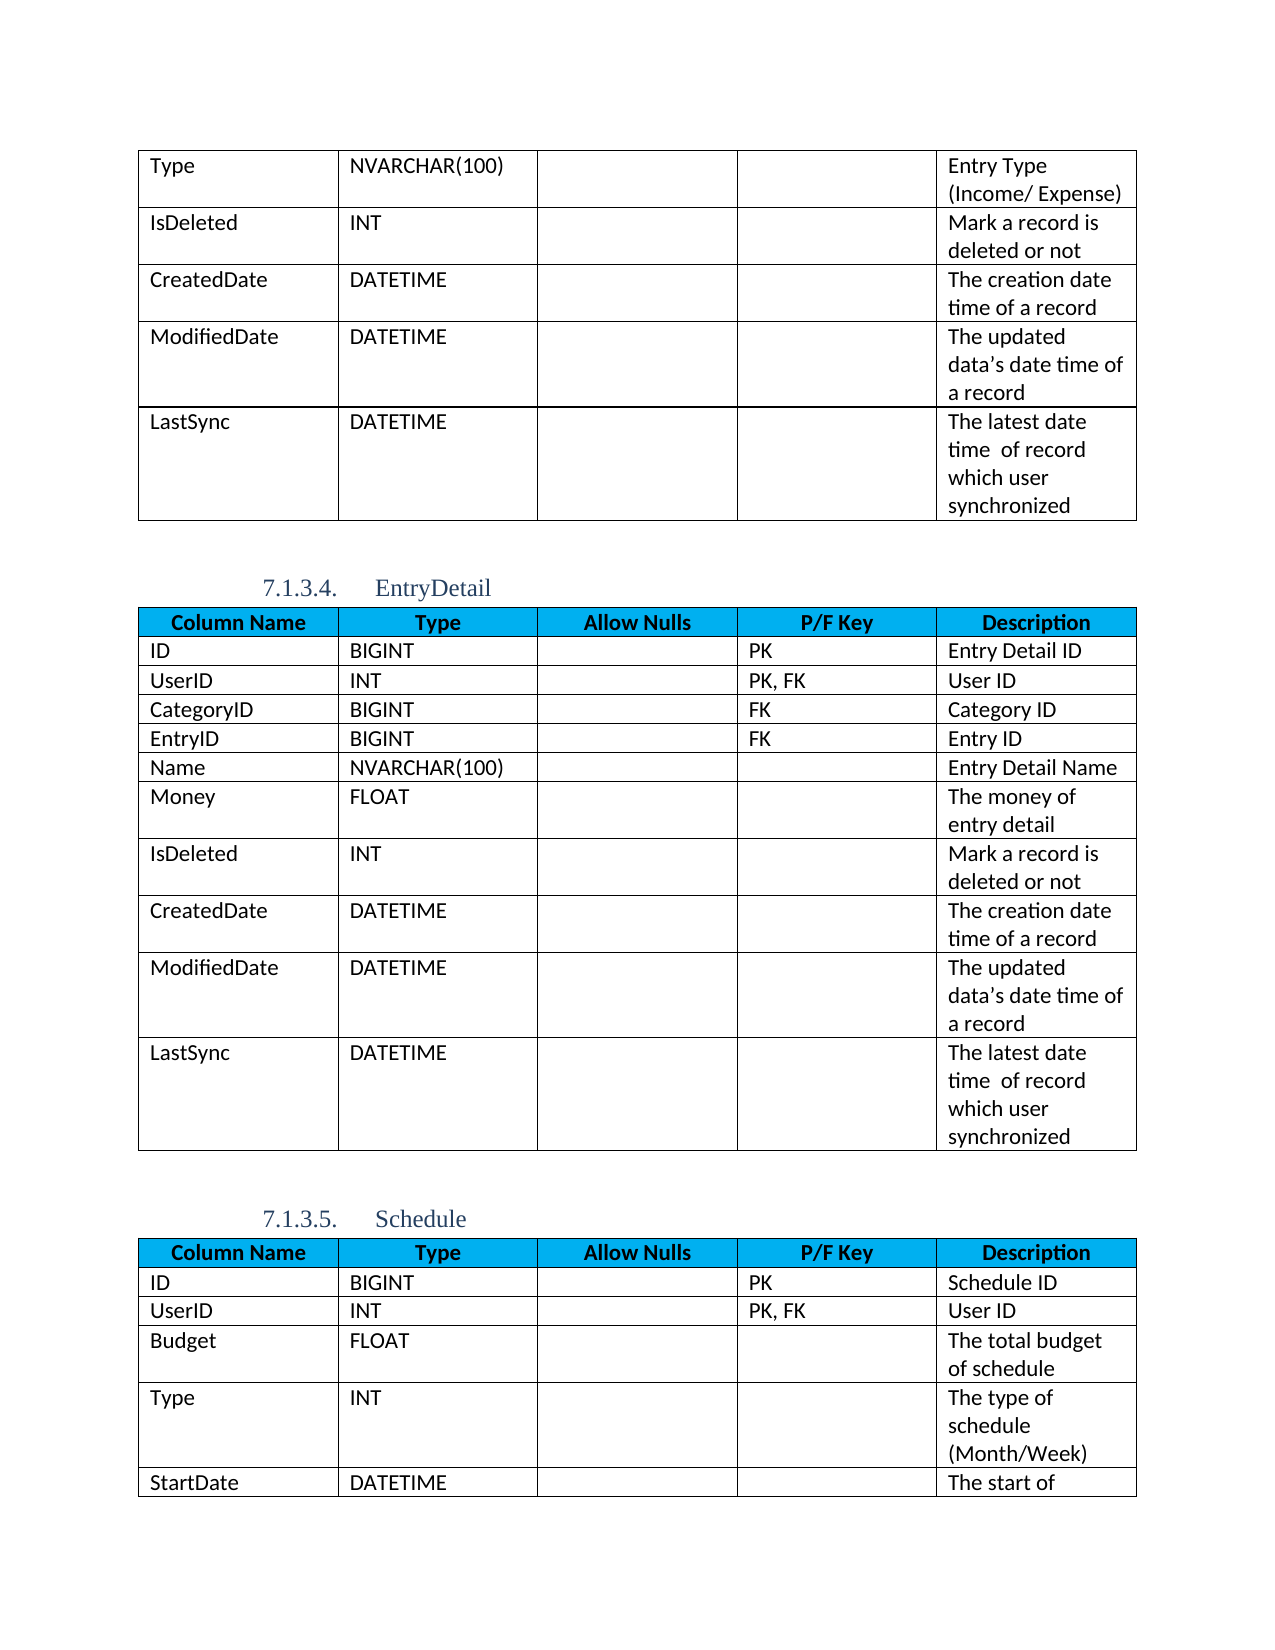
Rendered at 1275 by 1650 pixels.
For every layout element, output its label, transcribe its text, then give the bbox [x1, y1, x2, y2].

table_cell The latest date time of record which user synchronized [937, 1038, 1136, 1150]
table_header Type [339, 608, 537, 636]
table_cell Name [139, 753, 338, 781]
table_cell [738, 1326, 936, 1382]
table_cell [738, 408, 936, 519]
table_cell The latest date time of record which user synchronized [937, 408, 1136, 519]
table_cell The creation date time of a record [937, 265, 1136, 321]
table_cell [538, 1468, 737, 1496]
table_cell [738, 1468, 936, 1496]
table_cell PK [738, 637, 936, 665]
table_cell PK, FK [738, 666, 936, 694]
table_cell DATETIME [339, 1468, 537, 1496]
table_cell [538, 1326, 737, 1382]
table_cell [738, 1038, 936, 1150]
table_cell INT [339, 1383, 537, 1467]
table_cell BIGINT [339, 1268, 537, 1296]
table_cell LastSync [139, 1038, 338, 1150]
table_header Type [339, 1239, 537, 1267]
table_cell The creation date time of a record [937, 896, 1136, 952]
table_cell User ID [937, 666, 1136, 694]
table_cell [538, 753, 737, 781]
table_cell Type [139, 151, 338, 207]
table_cell [738, 782, 936, 838]
table_cell CategoryID [139, 695, 338, 723]
table_cell [738, 839, 936, 895]
table_cell [738, 753, 936, 781]
table_cell [738, 265, 936, 321]
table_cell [937, 1468, 1136, 1496]
table_cell [538, 724, 737, 752]
table_cell CreatedDate [139, 265, 338, 321]
table_cell [738, 151, 936, 207]
table_cell IsDeleted [139, 839, 338, 895]
table_cell FK [738, 695, 936, 723]
table_cell Mark a record is deleted or not [937, 208, 1136, 264]
subtitle EntryDetail [262, 573, 1125, 602]
table_cell [738, 1383, 936, 1467]
table_cell [538, 1383, 737, 1467]
table_cell [538, 208, 737, 264]
table_cell PK, FK [738, 1297, 936, 1325]
table_cell The money of entry detail [937, 782, 1136, 838]
table_cell [538, 782, 737, 838]
table_cell [538, 322, 737, 406]
table_cell NVARCHAR(100) [339, 753, 537, 781]
table_header Allow Nulls [538, 608, 737, 636]
table_header Column Name [139, 608, 338, 636]
table_cell DATETIME [339, 408, 537, 519]
table_cell Mark a record is deleted or not [937, 839, 1136, 895]
table_cell CreatedDate [139, 896, 338, 952]
table_cell FLOAT [339, 782, 537, 838]
table_cell ModifiedDate [139, 322, 338, 406]
table_cell DATETIME [339, 1038, 537, 1150]
table_cell LastSync [139, 408, 338, 519]
table_cell INT [339, 1297, 537, 1325]
table_cell [538, 1268, 737, 1296]
table_cell DATETIME [339, 953, 537, 1037]
table_cell DATETIME [339, 322, 537, 406]
table_cell [738, 953, 936, 1037]
table_cell INT [339, 839, 537, 895]
table_cell Schedule ID [937, 1268, 1136, 1296]
subtitle Schedule [262, 1204, 1125, 1233]
table_cell EntryID [139, 724, 338, 752]
table_cell Entry Type (Income/ Expense) [937, 151, 1136, 207]
table_cell Category ID [937, 695, 1136, 723]
table_cell DATETIME [339, 265, 537, 321]
table_cell [538, 666, 737, 694]
table_cell BIGINT [339, 695, 537, 723]
table_cell FLOAT [339, 1326, 537, 1382]
table_header Column Name [139, 1239, 338, 1267]
table_cell Entry Detail ID [937, 637, 1136, 665]
table_cell The type of schedule (Month/Week) [937, 1383, 1136, 1467]
table_cell [538, 896, 737, 952]
table_cell UserID [139, 1297, 338, 1325]
table_cell The updated data’s date time of a record [937, 322, 1136, 406]
table_cell Type [139, 1383, 338, 1467]
table_header P/F Key [738, 1239, 936, 1267]
table_cell Money [139, 782, 338, 838]
table_cell [738, 322, 936, 406]
table_cell Entry Detail Name [937, 753, 1136, 781]
table_cell [738, 896, 936, 952]
table_cell The total budget of schedule [937, 1326, 1136, 1382]
table_cell ID [139, 637, 338, 665]
table_cell INT [339, 666, 537, 694]
table_cell [538, 695, 737, 723]
table_cell INT [339, 208, 537, 264]
table_header P/F Key [738, 608, 936, 636]
table_cell [538, 151, 737, 207]
table_header Description [937, 608, 1136, 636]
table_cell IsDeleted [139, 208, 338, 264]
table_cell ModifiedDate [139, 953, 338, 1037]
table_cell NVARCHAR(100) [339, 151, 537, 207]
table_cell BIGINT [339, 637, 537, 665]
table_cell UserID [139, 666, 338, 694]
table_cell [538, 1038, 737, 1150]
table_header Description [937, 1239, 1136, 1267]
table_header Allow Nulls [538, 1239, 737, 1267]
table_cell BIGINT [339, 724, 537, 752]
table_cell The updated data’s date time of a record [937, 953, 1136, 1037]
table_cell [538, 265, 737, 321]
table_cell [538, 637, 737, 665]
table_cell ID [139, 1268, 338, 1296]
table_cell [738, 208, 936, 264]
table_cell StartDate [139, 1468, 338, 1496]
table_cell [538, 839, 737, 895]
table_cell [538, 408, 737, 519]
table_cell User ID [937, 1297, 1136, 1325]
table_cell [538, 953, 737, 1037]
table_cell PK [738, 1268, 936, 1296]
table_cell [538, 1297, 737, 1325]
table_cell Budget [139, 1326, 338, 1382]
table_cell Entry ID [937, 724, 1136, 752]
table_cell FK [738, 724, 936, 752]
table_cell DATETIME [339, 896, 537, 952]
